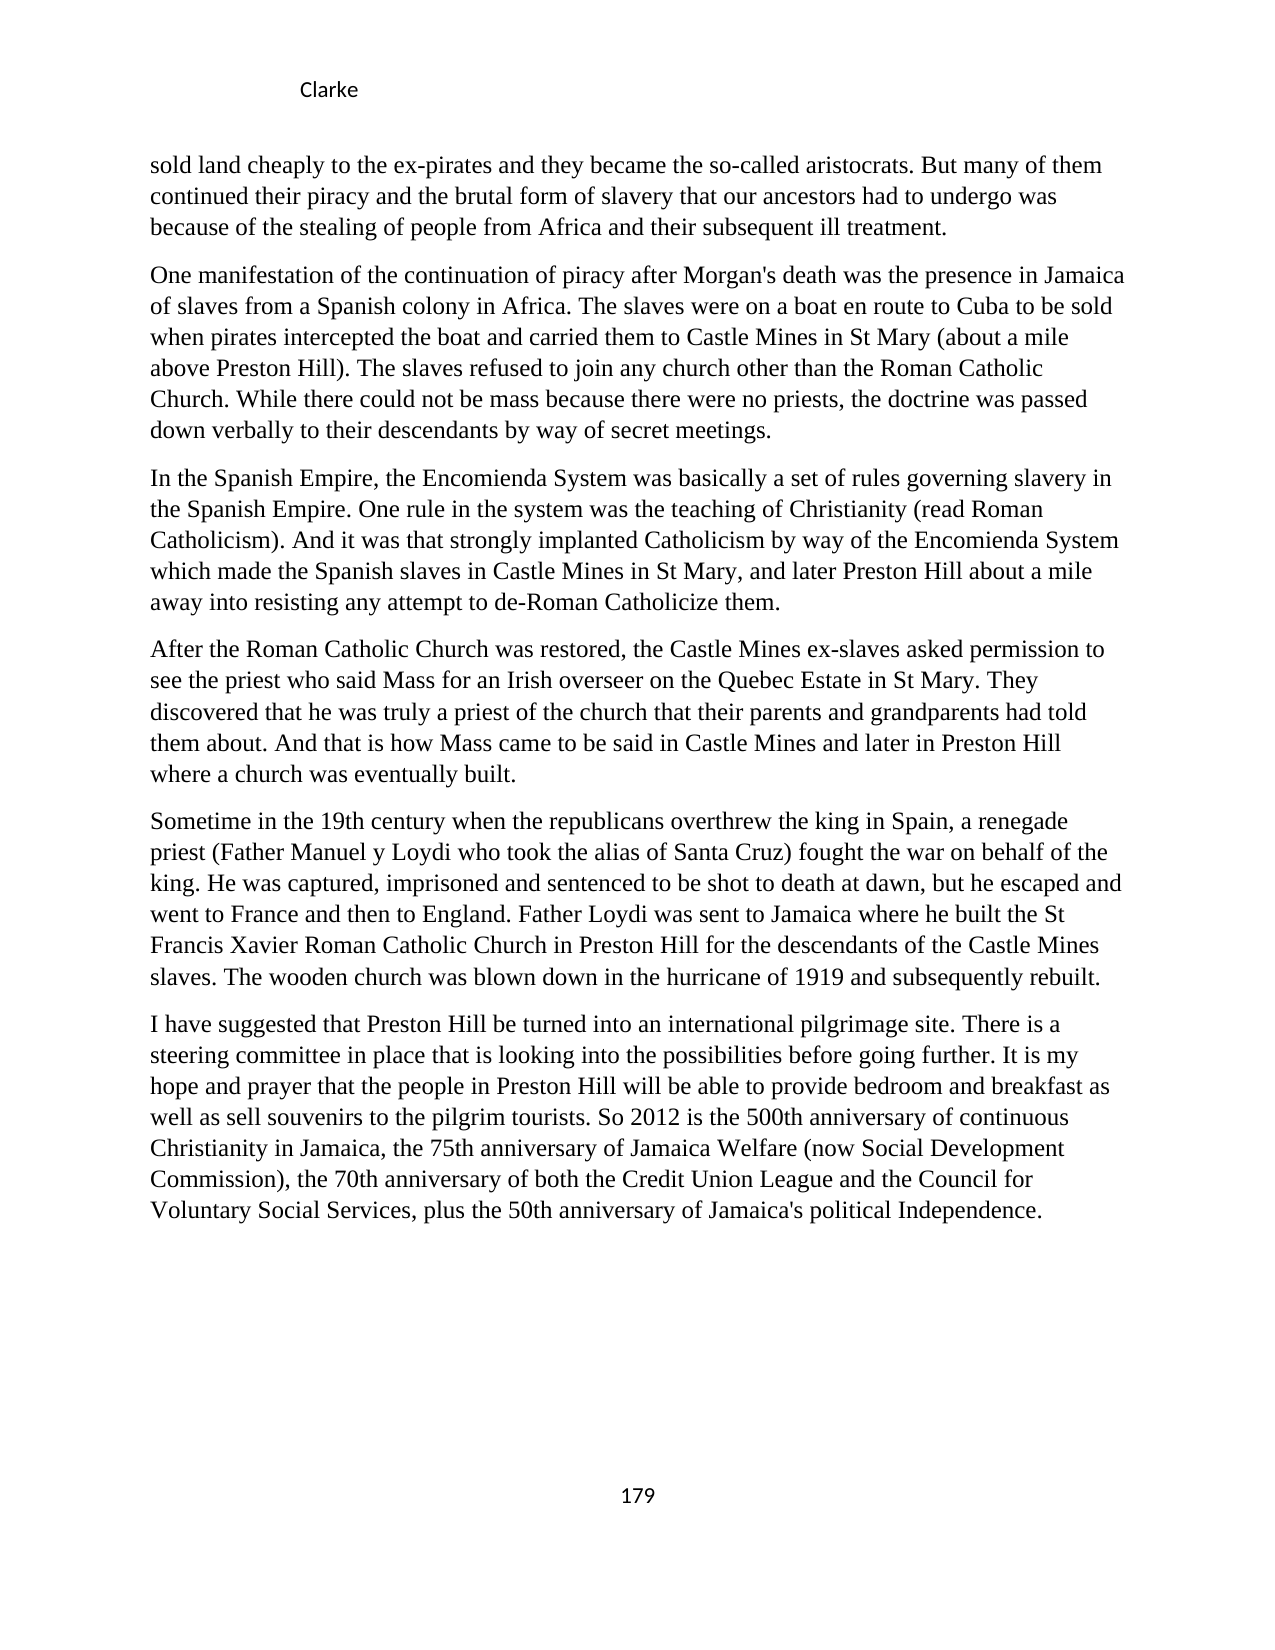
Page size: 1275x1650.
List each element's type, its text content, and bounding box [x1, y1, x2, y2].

text I have suggested that Preston Hill be turned into an international pilgrimage site. There is a steering committee in place that is looking into the possibilities before going further. It is my hope and prayer that the people in Preston Hill will be able to provide bedroom and breakfast as well as sell souvenirs to the pilgrim tourists. So 2012 is the 500th anniversary of continuous Christianity in Jamaica, the 75th anniversary of Jamaica Welfare (now Social Development Commission), the 70th anniversary of both the Credit Union League and the Council for Voluntary Social Services, plus the 50th anniversary of Jamaica's political Independence. [150, 1009, 1125, 1224]
text Sometime in the 19th century when the republicans overthrew the king in Spain, a renegade priest (Father Manuel y Loydi who took the alias of Santa Cruz) fought the war on behalf of the king. He was captured, imprisoned and sentenced to be shot to death at dawn, but he escaped and went to France and then to England. Father Loydi was sent to Jamaica where he built the St Francis Xavier Roman Catholic Church in Preston Hill for the descendants of the Castle Mines slaves. The wooden church was blown down in the hurricane of 1919 and subsequently rebuilt. [150, 806, 1125, 990]
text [150, 150, 1125, 241]
text One manifestation of the continuation of piracy after Morgan's death was the presence in Jamaica of slaves from a Spanish colony in Africa. The slaves were on a boat en route to Cuba to be sold when pirates intercepted the boat and carried them to Castle Mines in St Mary (about a mile above Preston Hill). The slaves refused to join any church other than the Roman Catholic Church. While there could not be mass because there were no priests, the doctrine was passed down verbally to their descendants by way of secret meetings. [150, 260, 1125, 444]
text After the Roman Catholic Church was restored, the Castle Mines ex-slaves asked permission to see the priest who said Mass for an Irish overseer on the Quebec Estate in St Mary. They discovered that he was truly a priest of the church that their parents and grandparents had told them about. And that is how Mass came to be said in Castle Mines and later in Preston Hill where a church was eventually built. [150, 634, 1125, 787]
text In the Spanish Empire, the Encomienda System was basically a set of rules governing slavery in the Spanish Empire. One rule in the system was the teaching of Christianity (read Roman Catholicism). And it was that strongly implanted Catholicism by way of the Encomienda System which made the Spanish slaves in Castle Mines in St Mary, and later Preston Hill about a mile away into resisting any attempt to de-Roman Catholicize them. [150, 463, 1125, 616]
